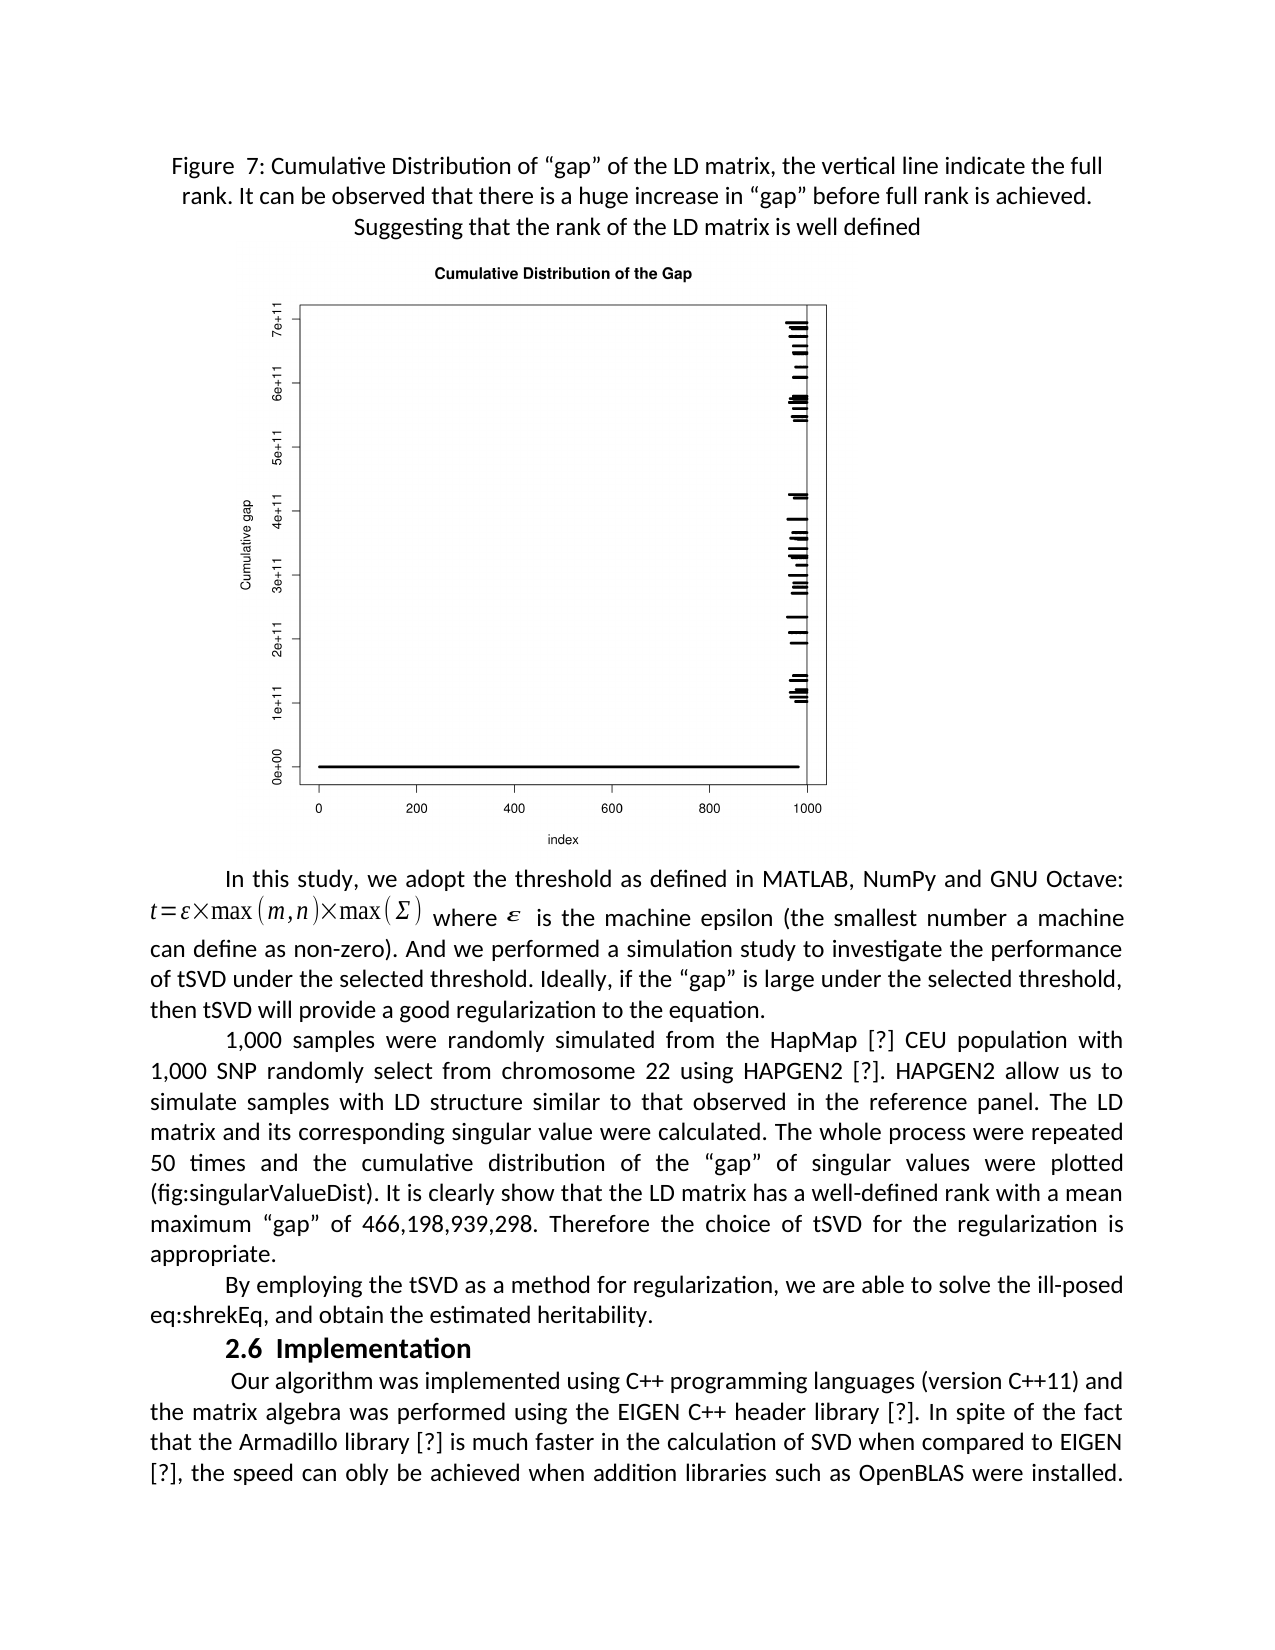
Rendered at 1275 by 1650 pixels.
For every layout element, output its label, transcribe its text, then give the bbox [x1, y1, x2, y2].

text In this study, we adopt the threshold as defined in MATLAB, NumPy and GNU Octave: where is the machine epsilon (the smallest number a machine can define as non-zero). And we performed a simulation study to investigate the performance of tSVD under the selected threshold. Ideally, if the “gap” is large under the selected threshold, then tSVD will provide a good regularization to the equation. [150, 863, 1125, 1024]
text By employing the tSVD as a method for regularization, we are able to solve the ill-posed eq:shrekEq, and obtain the estimated heritability. [150, 1269, 1125, 1330]
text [150, 1365, 1125, 1487]
subtitle 2.6 Implementation [150, 1330, 1125, 1365]
text 1,000 samples were randomly simulated from the HapMap [?] CEU population with 1,000 SNP randomly select from chromosome 22 using HAPGEN2 [?]. HAPGEN2 allow us to simulate samples with LD structure similar to that observed in the reference panel. The LD matrix and its corresponding singular value were calculated. The whole process were repeated 50 times and the cumulative distribution of the “gap” of singular values were plotted (fig:singularValueDist). It is clearly show that the LD matrix has a well-defined rank with a mean maximum “gap” of 466,198,939,298. Therefore the choice of tSVD for the regularization is appropriate. [150, 1024, 1125, 1269]
picture [236, 241, 859, 864]
text Figure 7: Cumulative Distribution of “gap” of the LD matrix, the vertical line indicate the full rank. It can be observed that there is a huge increase in “gap” before full rank is achieved. Suggesting that the rank of the LD matrix is well defined [150, 150, 1125, 242]
